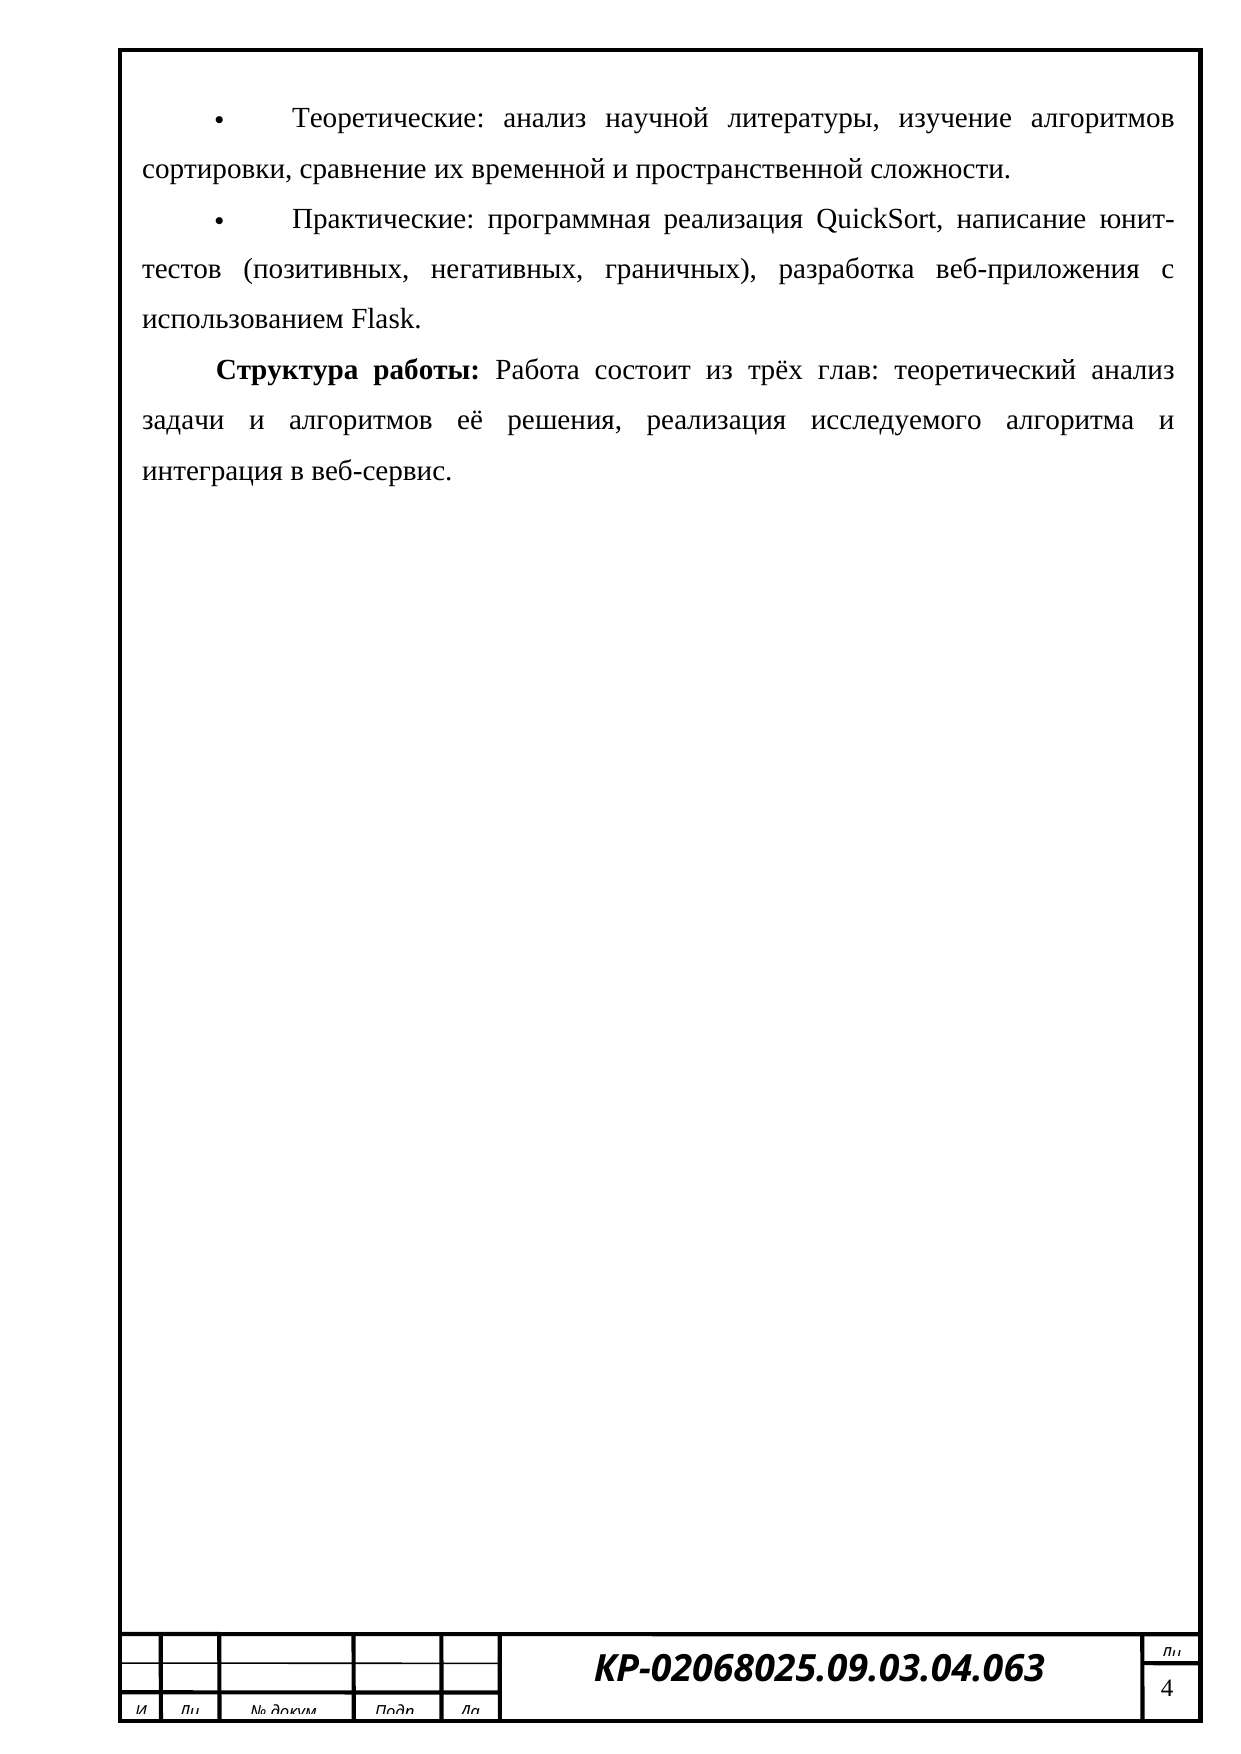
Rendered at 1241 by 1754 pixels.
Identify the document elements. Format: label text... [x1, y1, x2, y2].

list Практические: программная реализация QuickSort, написание юнит-тестов (позитивных, негативных, граничных), разработка веб-приложения с использованием Flask. [142, 201, 1175, 335]
text Структура работы: Работа состоит из трёх глав: теоретический анализ задачи и алгоритмов её решения, реализация исследуемого алгоритма и интеграция в веб-сервис. [142, 352, 1175, 486]
list Теоретические: анализ научной литературы, изучение алгоритмов сортировки, сравнение их временной и пространственной сложности. [142, 100, 1175, 184]
